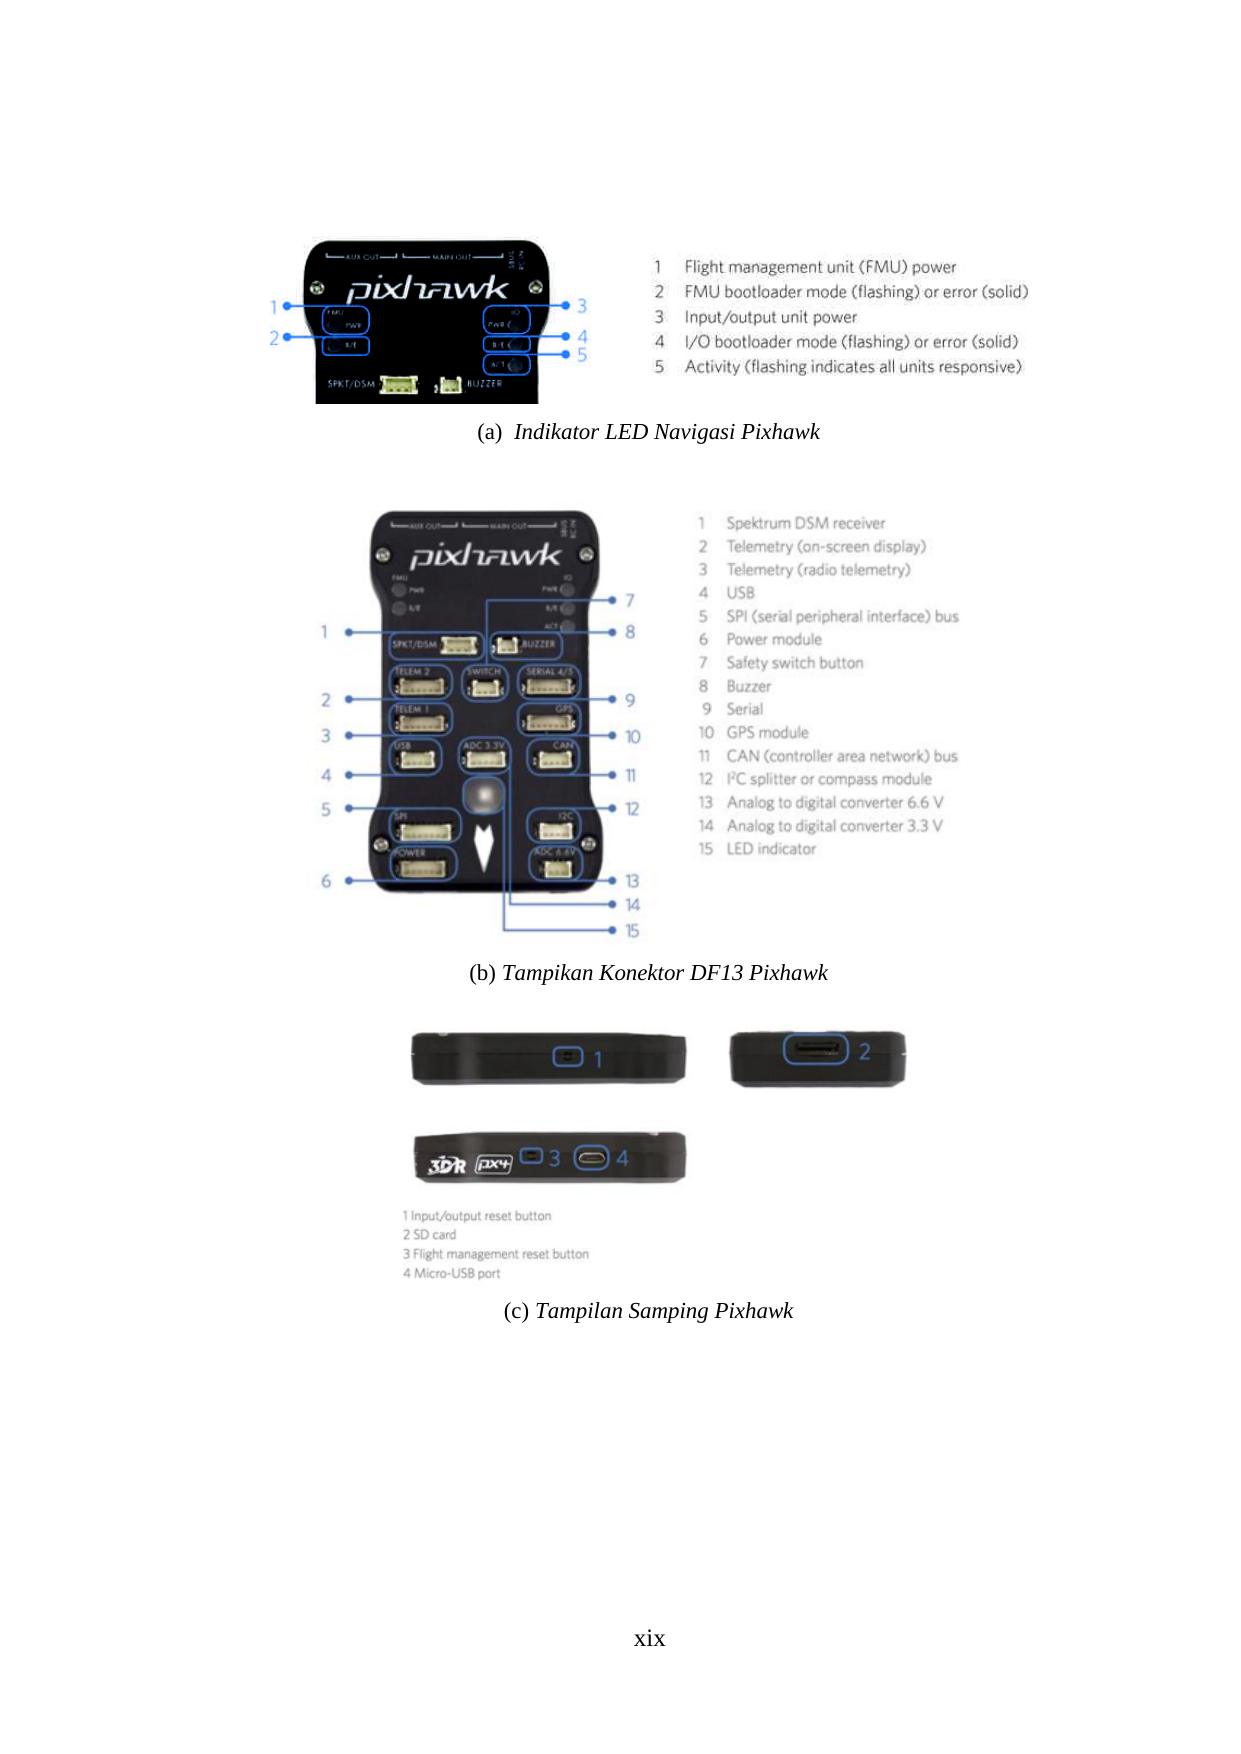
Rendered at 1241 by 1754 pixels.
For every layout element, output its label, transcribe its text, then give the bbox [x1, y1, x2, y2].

picture [373, 1013, 926, 1297]
picture [269, 236, 1030, 404]
text (b) Tampikan Konektor DF13 Pixhawk [236, 959, 1063, 985]
picture [284, 499, 1016, 959]
text (c) Tampilan Samping Pixhawk [236, 1297, 1063, 1323]
text (a) Indikator LED Navigasi Pixhawk [236, 418, 1063, 444]
